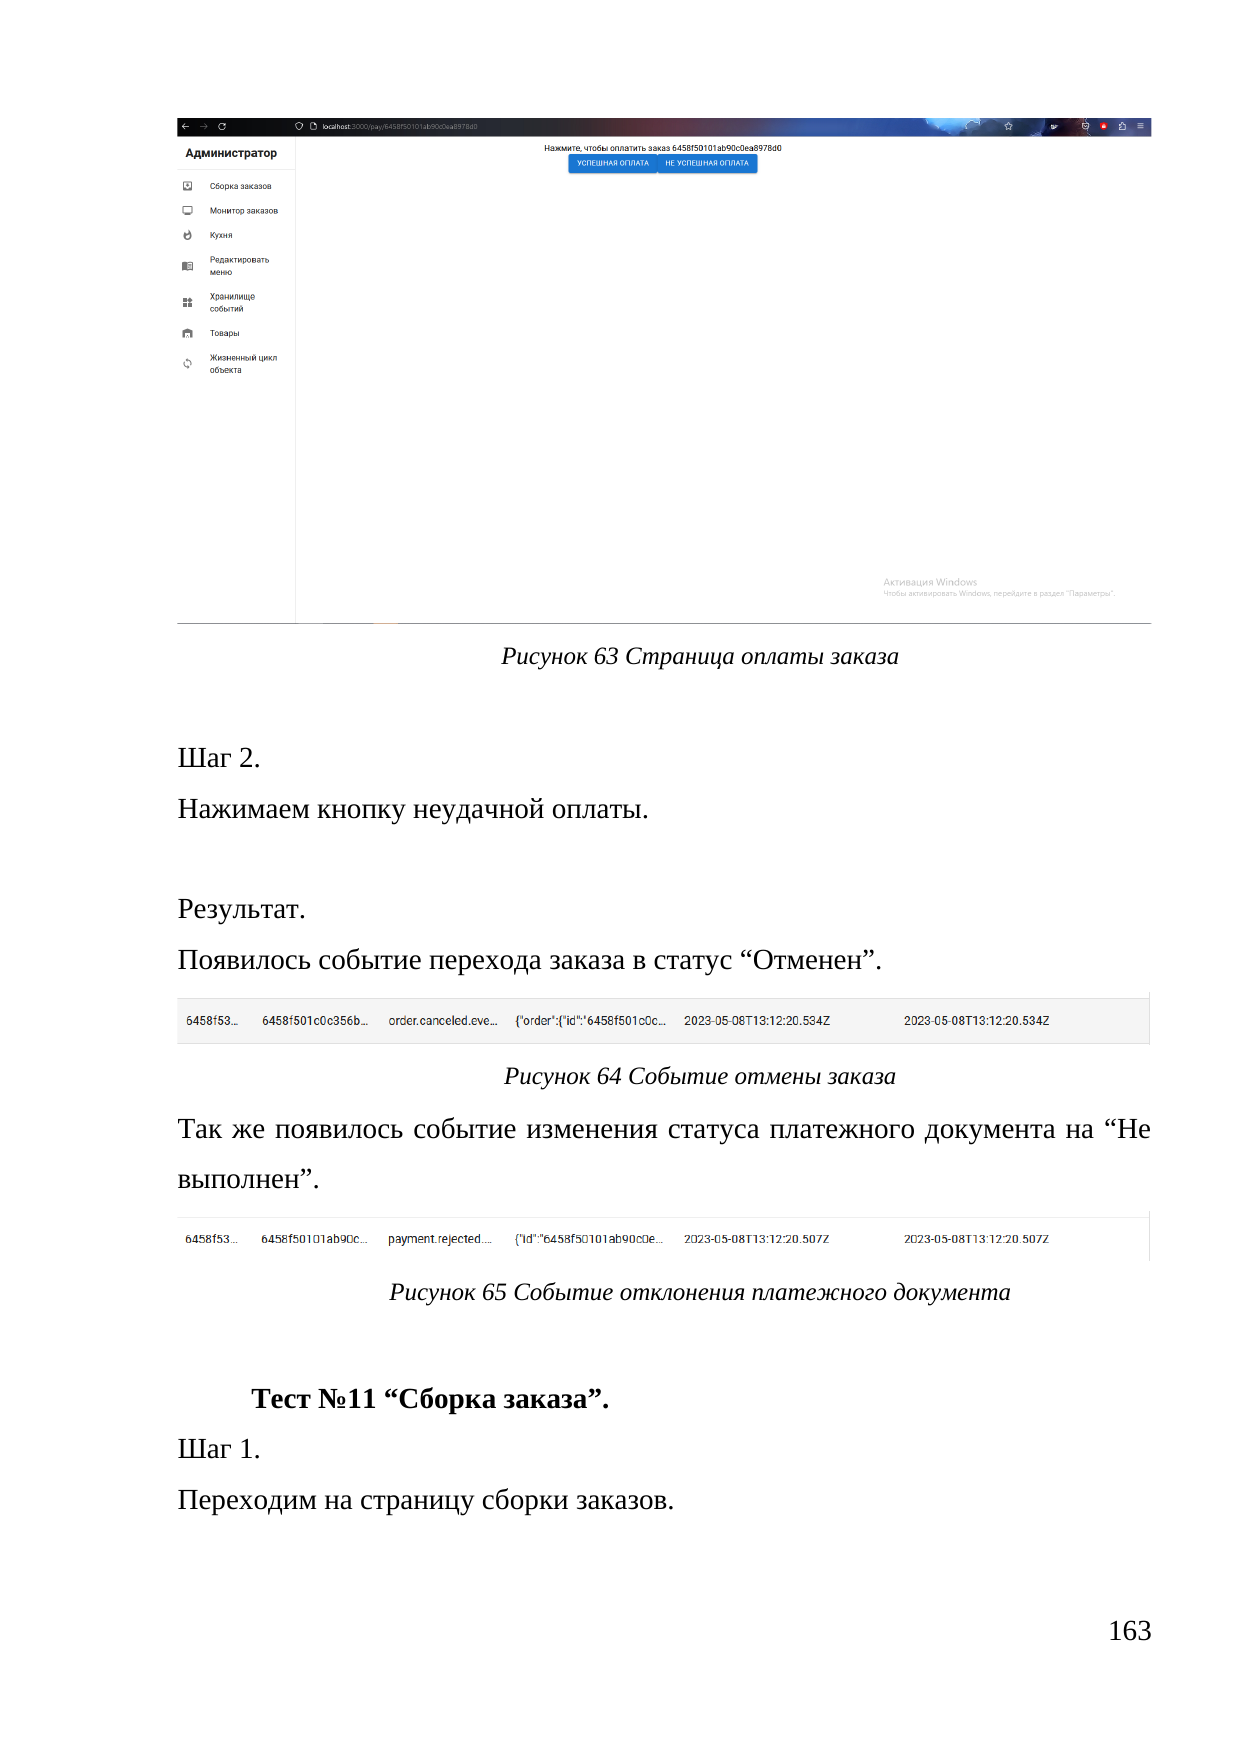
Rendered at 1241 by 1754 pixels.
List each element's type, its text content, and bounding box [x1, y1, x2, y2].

text Результат. [177, 892, 1152, 925]
text Шаг 2. [177, 741, 1152, 774]
subtitle Тест №11 “Сборка заказа”. [177, 1381, 1152, 1415]
text Так же появилось событие изменения статуса платежного документа на “Не выполнен”. [177, 1111, 1152, 1195]
text Переходим на страницу сборки заказов. [177, 1482, 1152, 1515]
text Нажимаем кнопку неудачной оплаты. [177, 791, 1152, 824]
picture [177, 118, 1152, 624]
picture [177, 1211, 1152, 1261]
picture [177, 992, 1152, 1045]
text Появилось событие перехода заказа в статус “Отменен”. [177, 942, 1152, 975]
text Шаг 1. [177, 1432, 1152, 1465]
